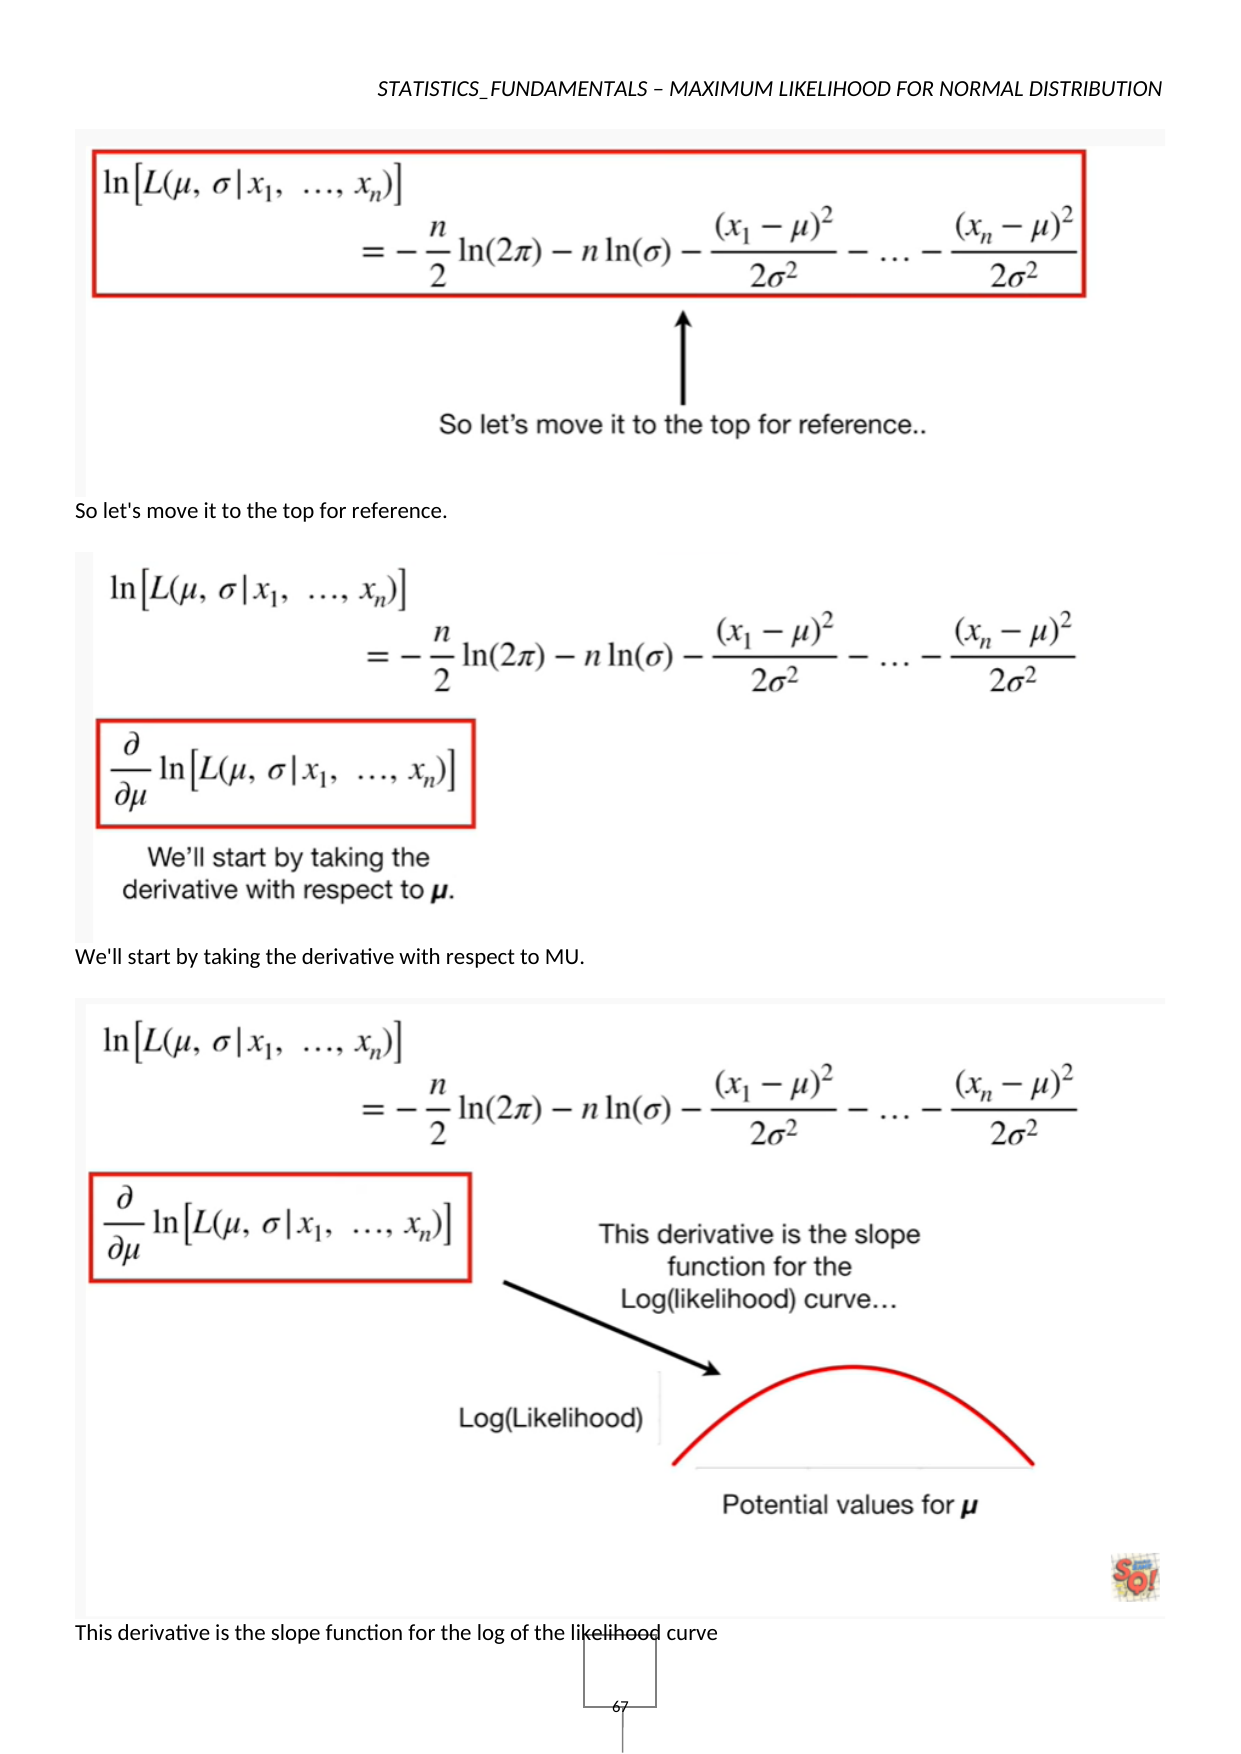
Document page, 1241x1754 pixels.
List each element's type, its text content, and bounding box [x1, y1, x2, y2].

picture [75, 129, 1166, 497]
text We'll start by taking the derivative with respect to MU. [75, 943, 1165, 970]
picture [75, 552, 1166, 943]
text This derivative is the slope function for the log of the likelihood curve [75, 1619, 1165, 1647]
picture [75, 998, 1166, 1619]
text So let's move it to the top for reference. [75, 497, 1165, 524]
